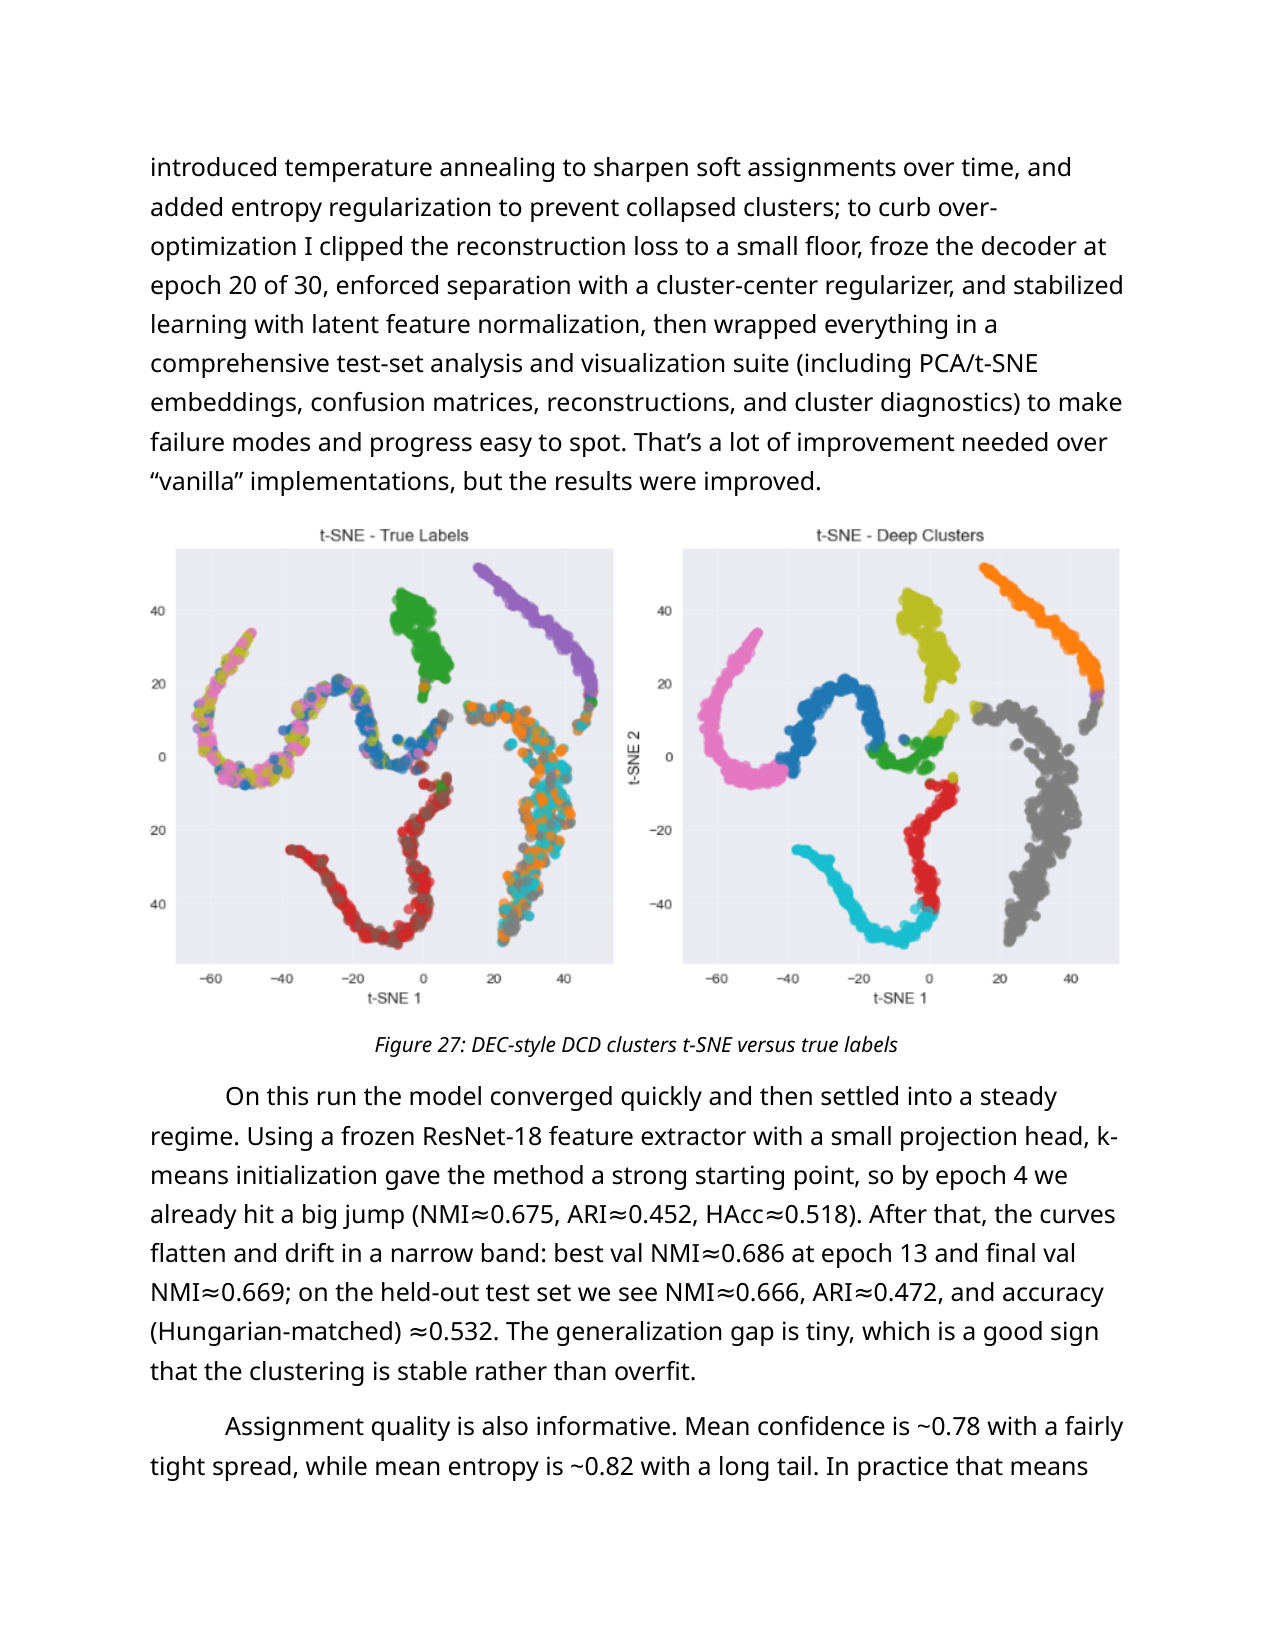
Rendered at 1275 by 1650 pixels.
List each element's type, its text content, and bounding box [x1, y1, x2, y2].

picture [150, 519, 1125, 1008]
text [150, 150, 1125, 497]
text On this run the model converged quickly and then settled into a steady regime. Using a frozen ResNet-18 feature extractor with a small projection head, k-means initialization gave the method a strong starting point, so by epoch 4 we already hit a big jump (NMI≈0.675, ARI≈0.452, HAcc≈0.518). After that, the curves flatten and drift in a narrow band: best val NMI≈0.686 at epoch 13 and final val NMI≈0.669; on the held-out test set we see NMI≈0.666, ARI≈0.472, and accuracy (Hungarian-matched) ≈0.532. The generalization gap is tiny, which is a good sign that the clustering is stable rather than overfit. [150, 1079, 1125, 1387]
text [150, 1409, 1125, 1482]
text Figure 27: DEC-style DCD clusters t-SNE versus true labels [150, 1030, 1125, 1058]
